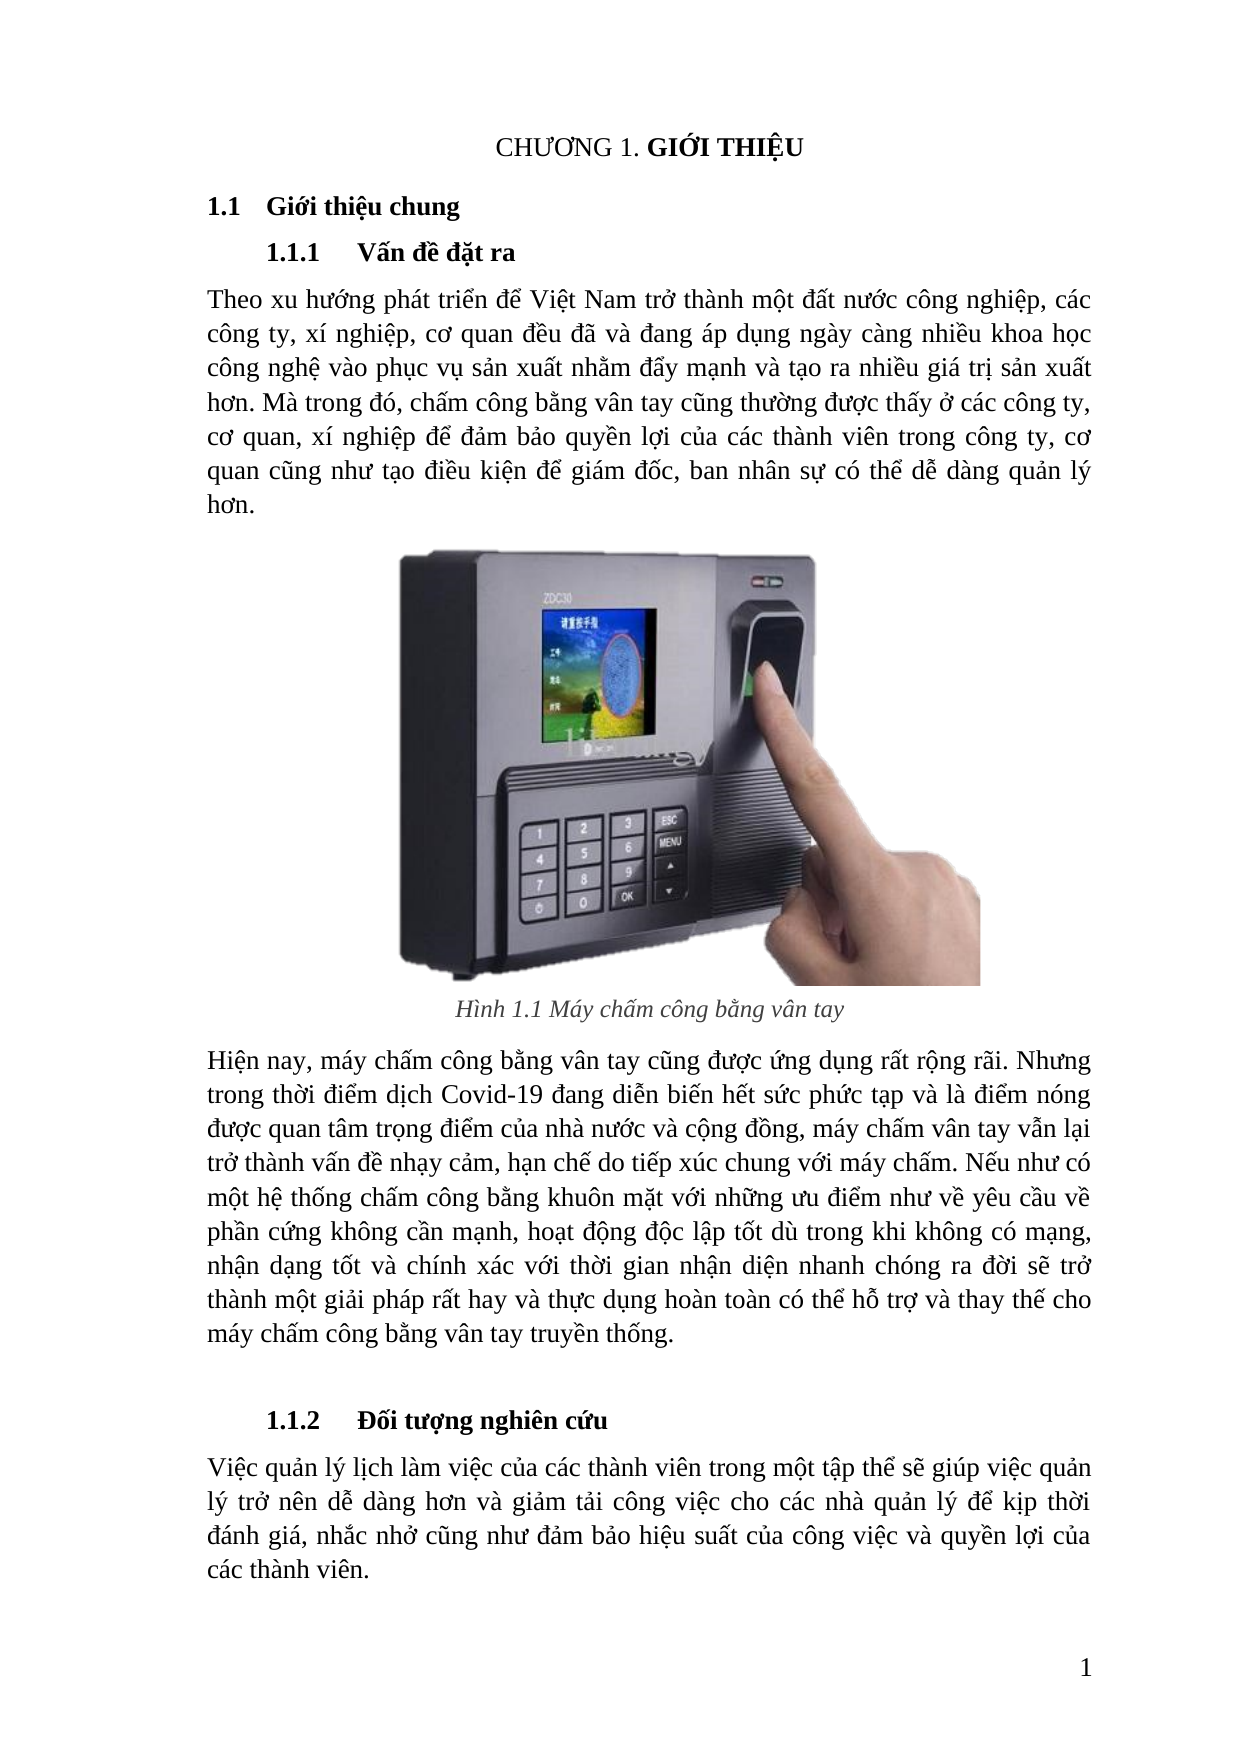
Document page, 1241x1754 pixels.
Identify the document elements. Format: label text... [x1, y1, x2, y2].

subtitle Đối tượng nghiên cứu [266, 1404, 1092, 1436]
subtitle GIỚI THIỆU [207, 131, 1092, 162]
text Hiện nay, máy chấm công bằng vân tay cũng được ứng dụng rất rộng rãi. Nhưng trong thời điểm dịch Covid-19 đang diễn biến hết sức phức tạp và là điểm nóng được quan tâm trọng điểm của nhà nước và cộng đồng, máy chấm vân tay vẫn lại trở thành vấn đề nhạy cảm, hạn chế do tiếp xúc chung với máy chấm. Nếu như có một hệ thống chấm công bằng khuôn mặt với những ưu điểm như về yêu cầu về phần cứng không cần mạnh, hoạt động độc lập tốt dù trong khi không có mạng, nhận dạng tốt và chính xác với thời gian nhận diện nhanh chóng ra đời sẽ trở thành một giải pháp rất hay và thực dụng hoàn toàn có thể hỗ trợ và thay thế cho máy chấm công bằng vân tay truyền thống. [207, 1044, 1092, 1348]
subtitle Giới thiệu chung [207, 190, 1092, 221]
subtitle Vấn đề đặt ra [266, 236, 1092, 268]
text Việc quản lý lịch làm việc của các thành viên trong một tập thể sẽ giúp việc quản lý trở nên dễ dàng hơn và giảm tải công việc cho các nhà quản lý để kịp thời đánh giá, nhắc nhở cũng như đảm bảo hiệu suất của công việc và quyền lợi của các thành viên. [207, 1451, 1092, 1585]
text Theo xu hướng phát triển để Việt Nam trở thành một đất nước công nghiệp, các công ty, xí nghiệp, cơ quan đều đã và đang áp dụng ngày càng nhiều khoa học công nghệ vào phục vụ sản xuất nhằm đẩy mạnh và tạo ra nhiều giá trị sản xuất hơn. Mà trong đó, chấm công bằng vân tay cũng thường được thấy ở các công ty, cơ quan, xí nghiệp để đảm bảo quyền lợi của các thành viên trong công ty, cơ quan cũng như tạo điều kiện để giám đốc, ban nhân sự có thể dễ dàng quản lý hơn. [207, 283, 1092, 519]
picture [318, 528, 981, 986]
